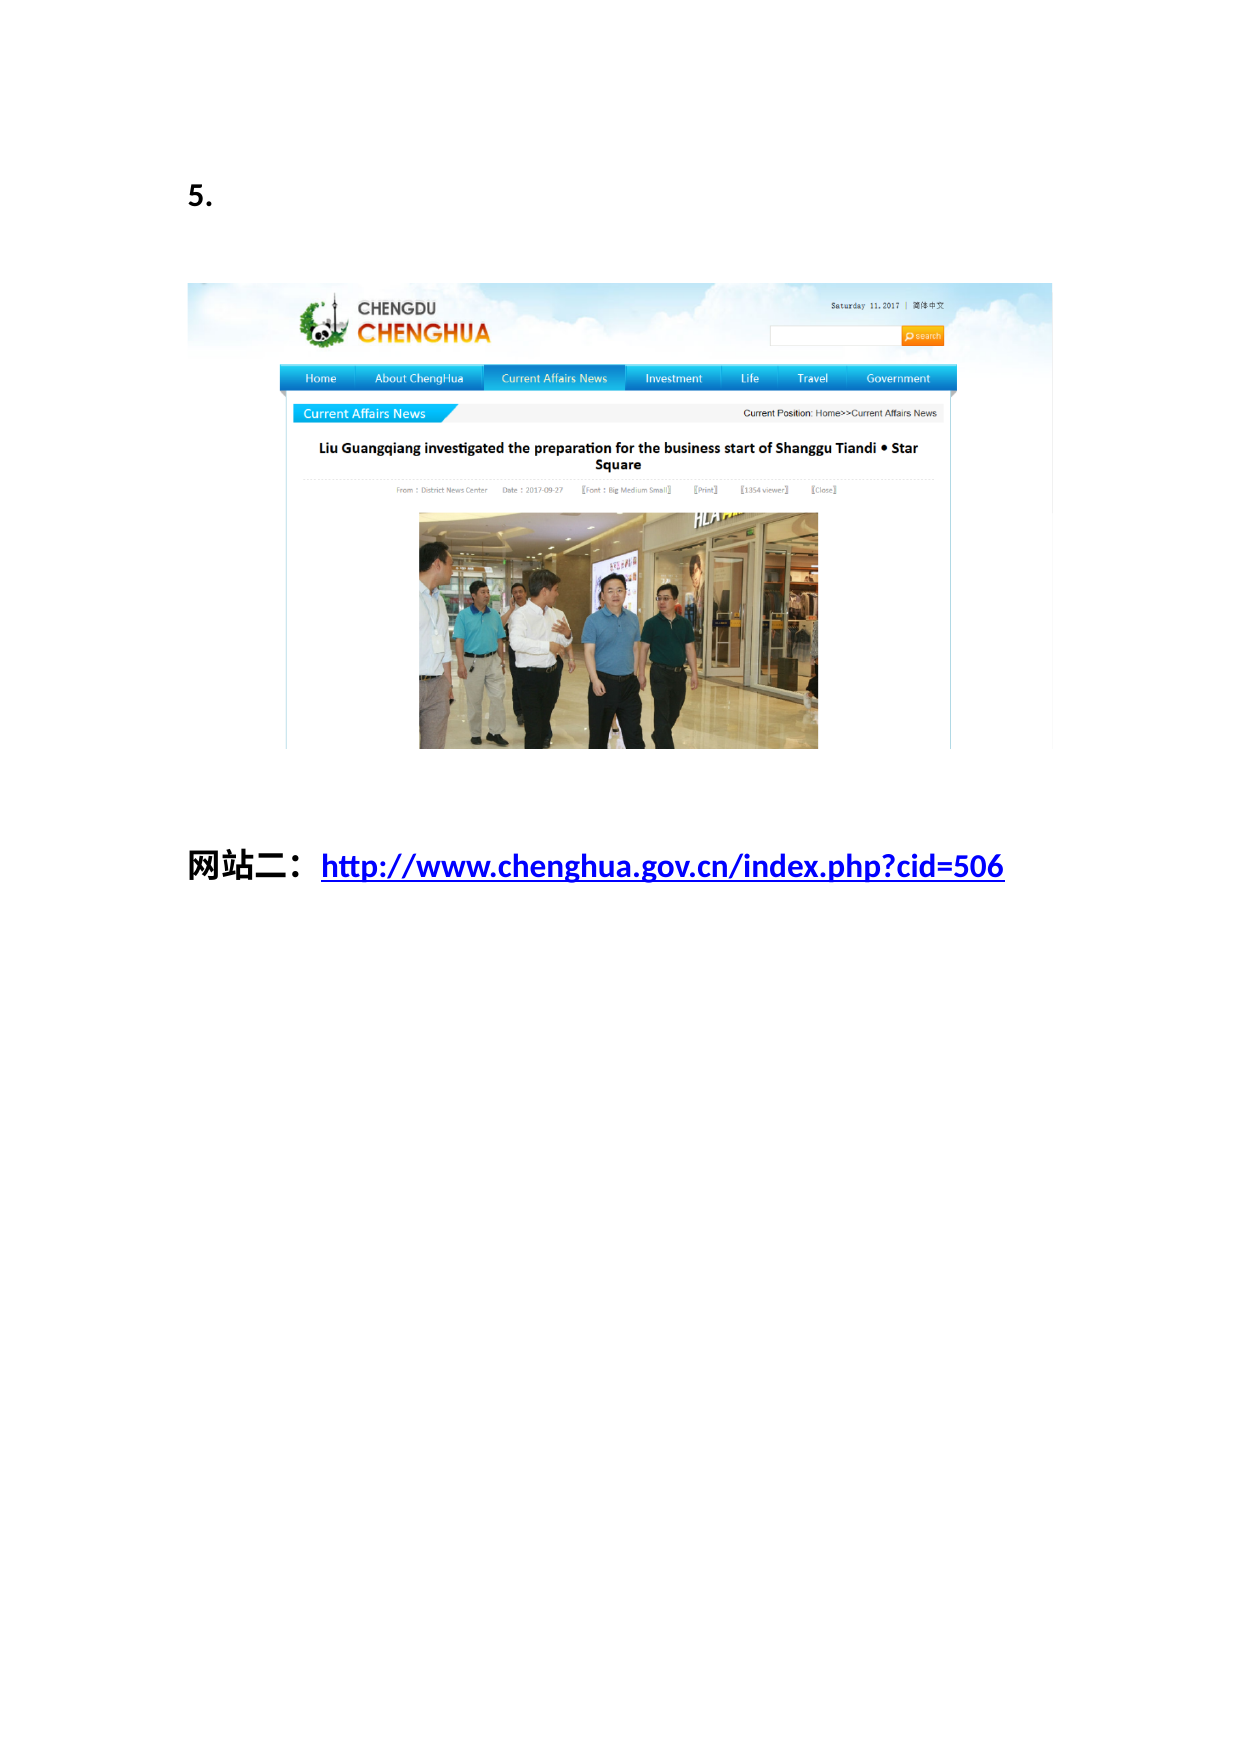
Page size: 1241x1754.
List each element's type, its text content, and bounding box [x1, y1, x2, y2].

picture [187, 283, 1053, 749]
subtitle 5. [187, 162, 1053, 227]
subtitle 网站二：http://www.chenghua.gov.cn/index.php?cid=506 [187, 831, 1053, 896]
